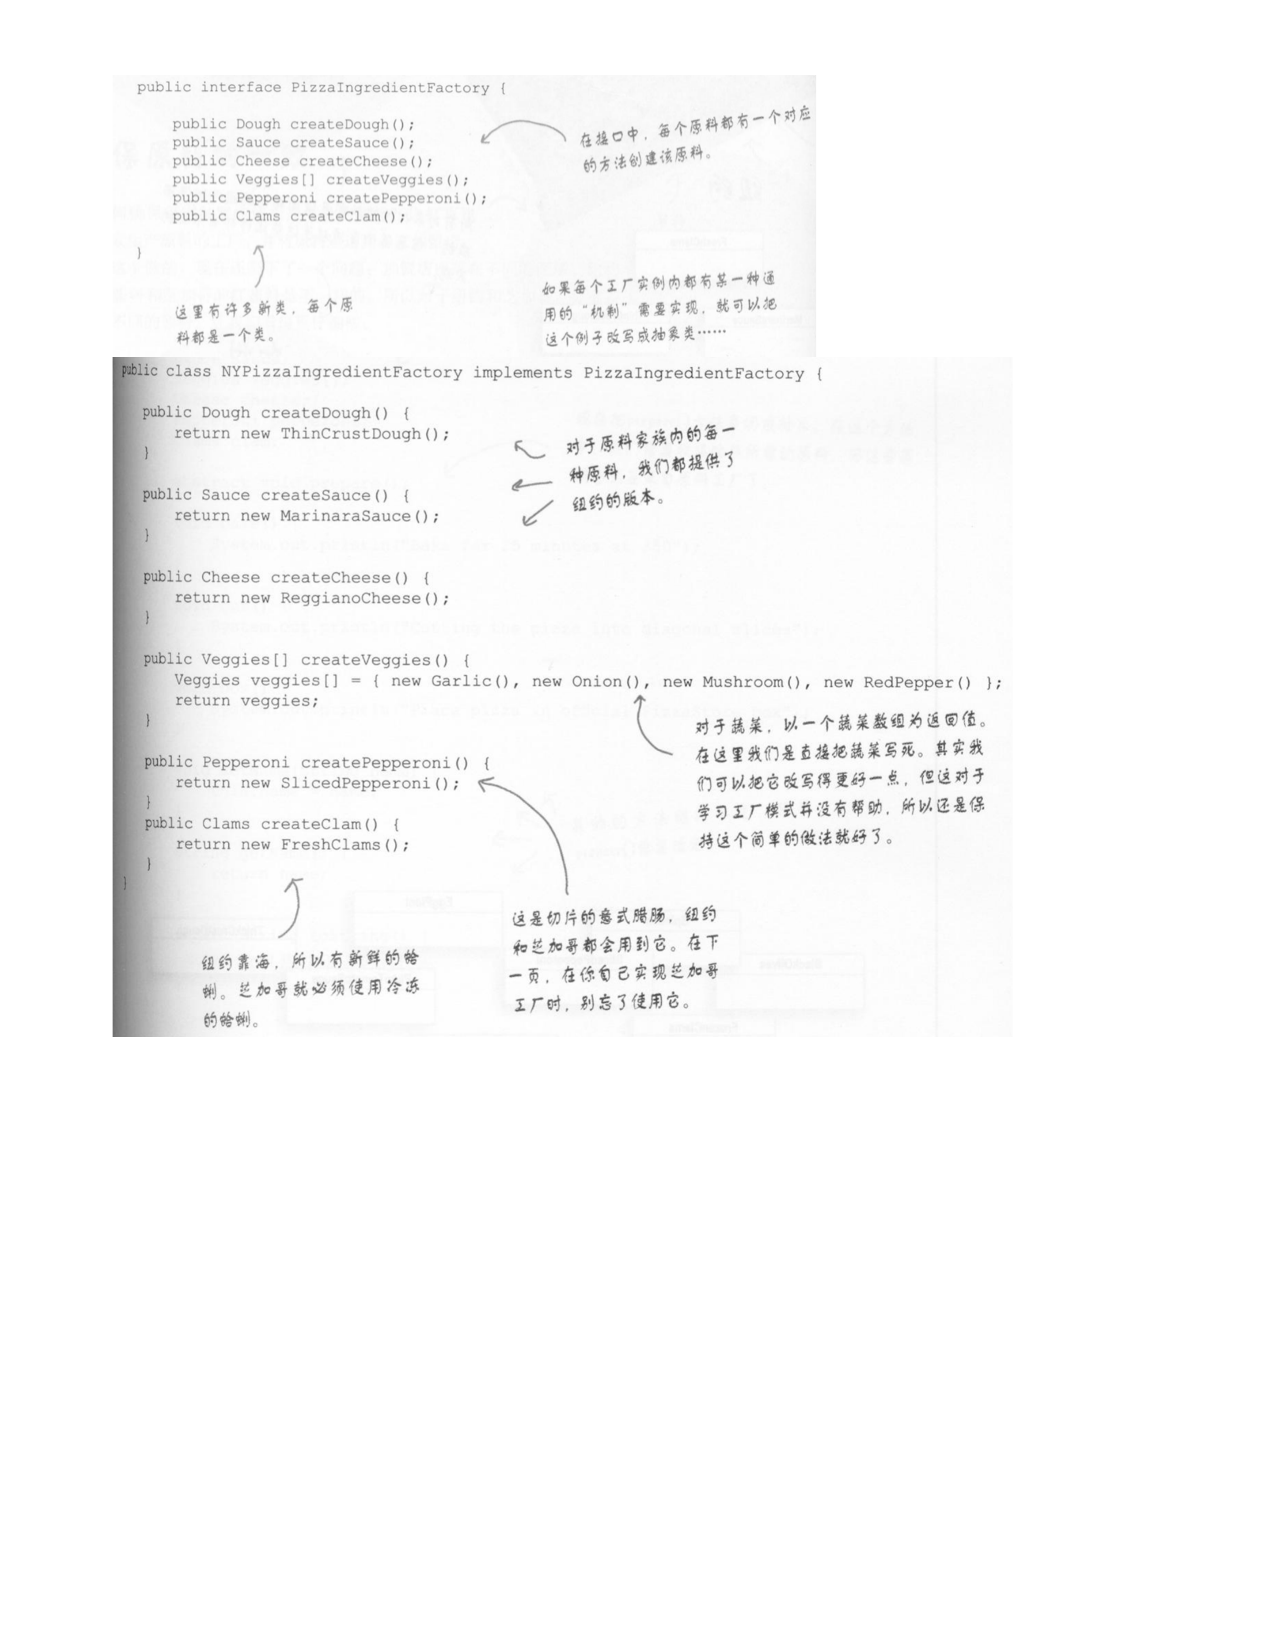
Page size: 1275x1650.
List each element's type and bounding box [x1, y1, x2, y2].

picture [112, 75, 1013, 1037]
